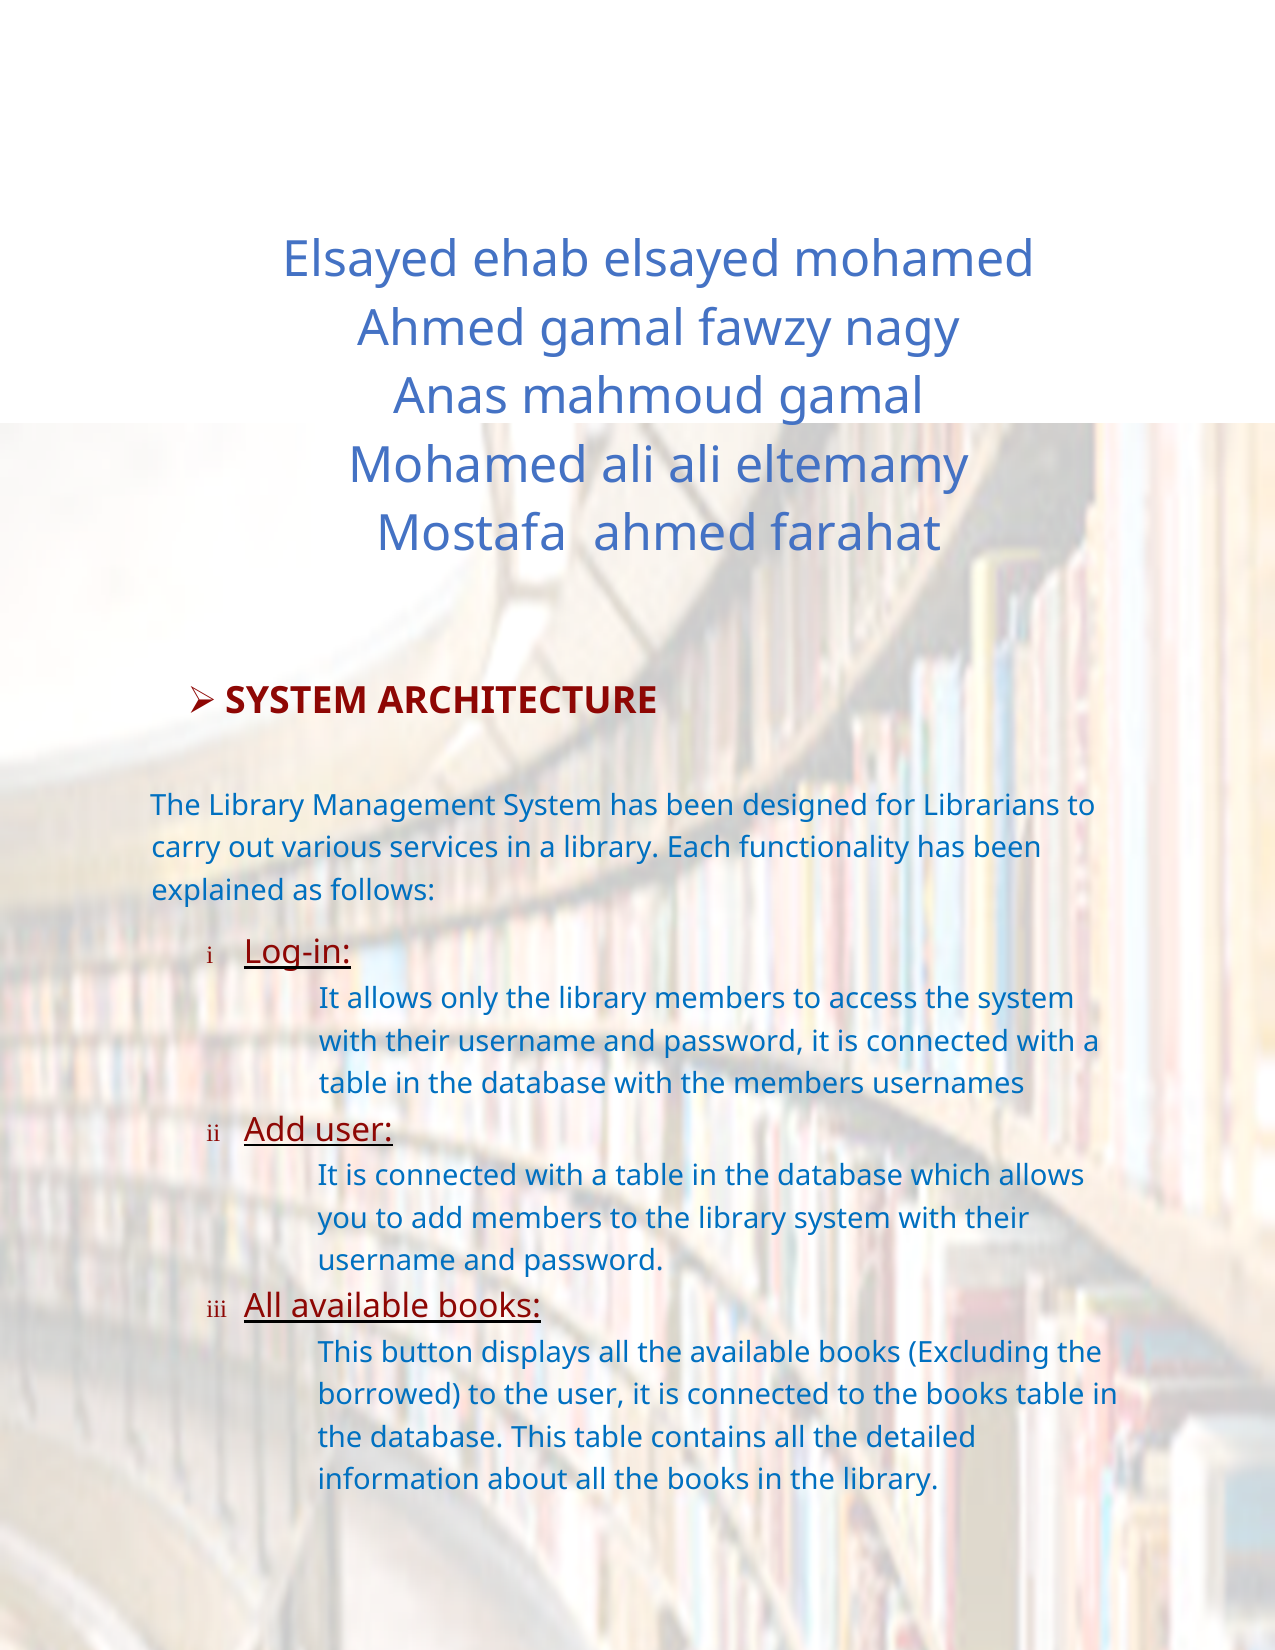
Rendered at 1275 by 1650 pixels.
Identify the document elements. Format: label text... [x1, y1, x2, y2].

text The Library Management System has been designed for Librarians to carry out various services in a library. Each functionality has been explained as follows: [150, 784, 1123, 908]
list Add user: [206, 1106, 1123, 1151]
picture [0, 423, 1275, 1650]
text It is connected with a table in the database which allows you to add members to the library system with their username and password. [317, 1154, 1123, 1279]
list Log-in: [206, 928, 1123, 973]
list All available books: [206, 1282, 1123, 1328]
text It allows only the library members to access the system with their username and password, it is connected with a table in the database with the members usernames [319, 977, 1123, 1102]
subtitle SYSTEM ARCHITECTURE [187, 673, 1123, 724]
text This button displays all the available books (Excluding the borrowed) to the user, it is connected to the books table in the database. This table contains all the detailed information about all the books in the library. [317, 1331, 1123, 1498]
